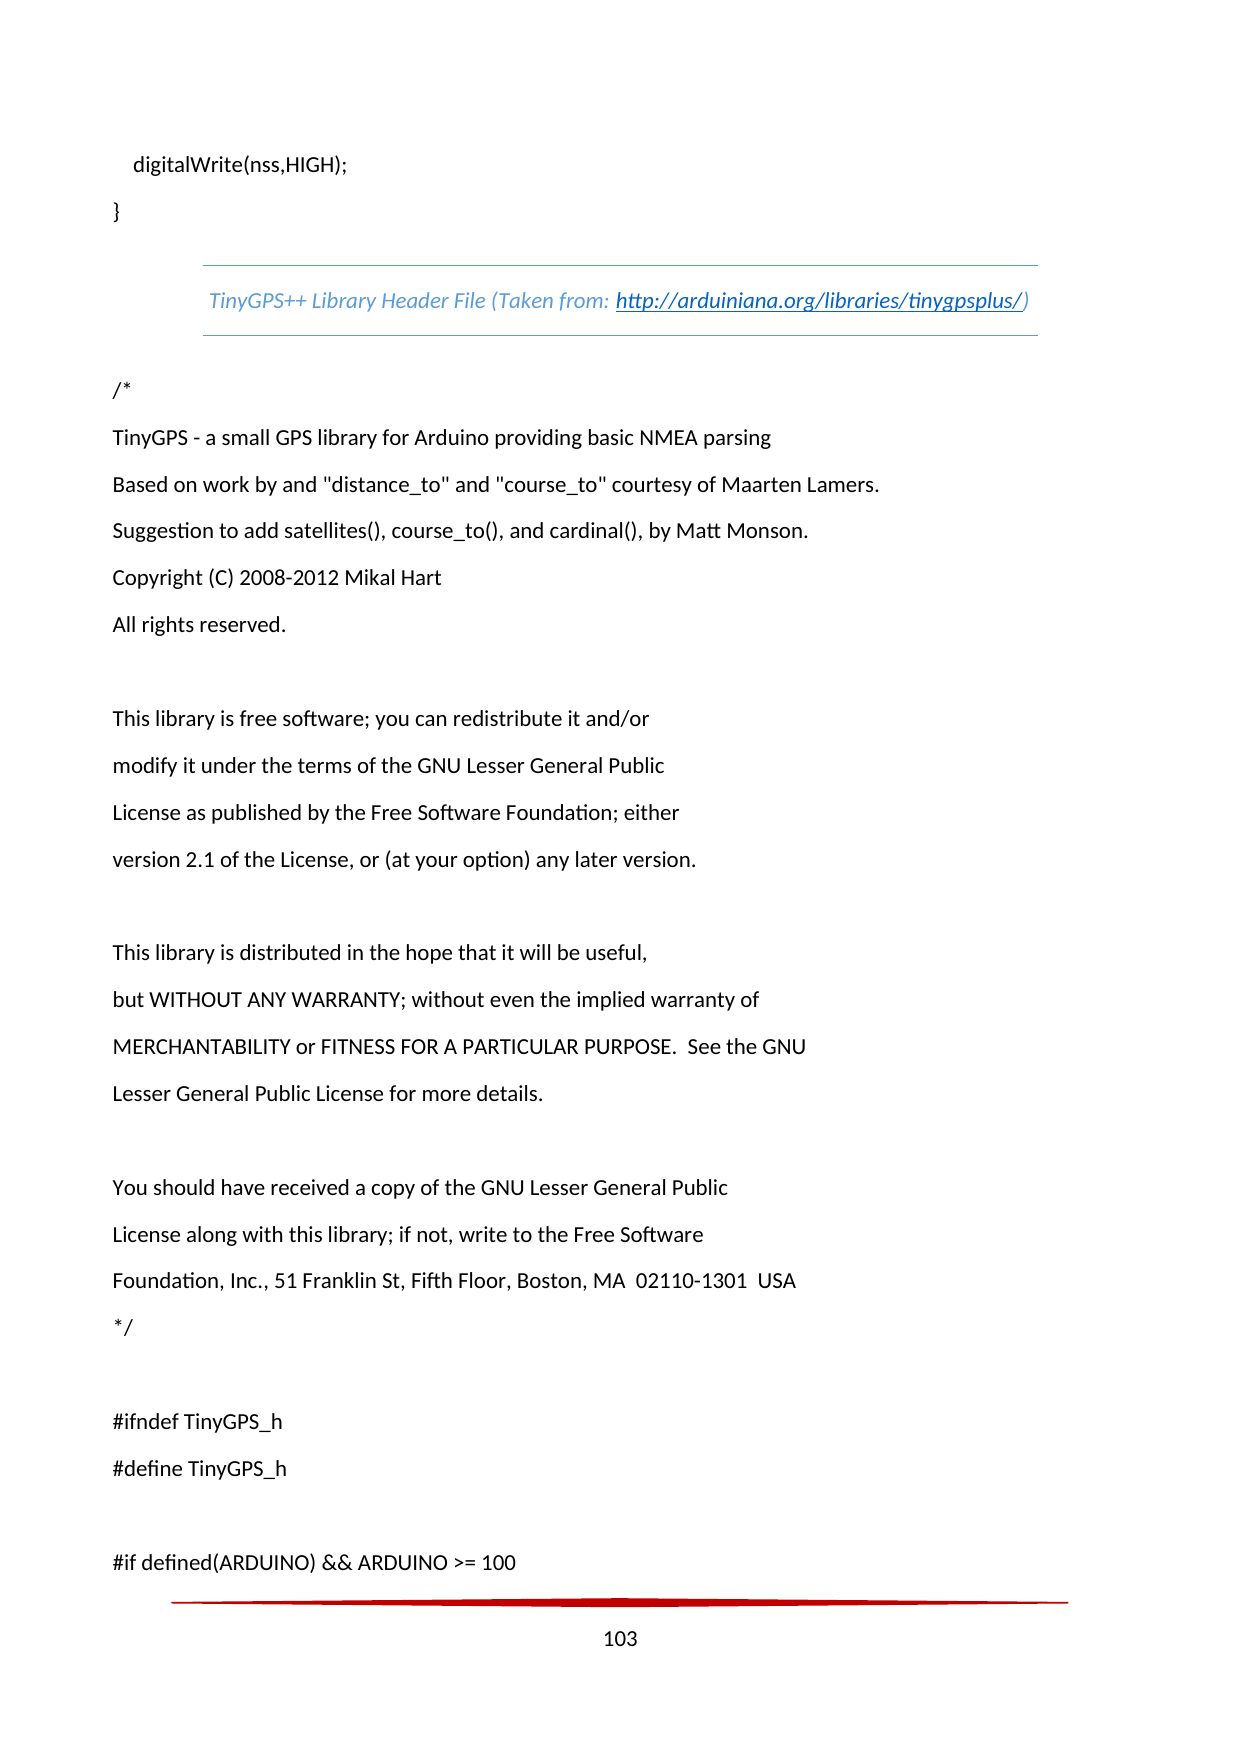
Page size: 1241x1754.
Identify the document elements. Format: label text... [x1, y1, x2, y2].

text TinyGPS - a small GPS library for Arduino providing basic NMEA parsing [112, 423, 1128, 451]
text #ifndef TinyGPS_h [112, 1407, 1128, 1435]
text } [112, 197, 1128, 225]
text Foundation, Inc., 51 Franklin St, Fifth Floor, Boston, MA 02110-1301 USA [112, 1267, 1128, 1295]
text TinyGPS++ Library Header File (Taken from: http://arduiniana.org/libraries/tinygpsplus/) [202, 266, 1038, 336]
text This library is distributed in the hope that it will be useful, [112, 938, 1128, 967]
text You should have received a copy of the GNU Lesser General Public [112, 1173, 1128, 1201]
text version 2.1 of the License, or (at your option) any later version. [112, 845, 1128, 873]
text Based on work by and "distance_to" and "course_to" courtesy of Maarten Lamers. [112, 470, 1128, 498]
text This library is free software; you can redistribute it and/or [112, 704, 1128, 732]
text License along with this library; if not, write to the Free Software [112, 1220, 1128, 1248]
text License as published by the Free Software Foundation; either [112, 798, 1128, 826]
text /* [112, 376, 1128, 404]
text digitalWrite(nss,HIGH); [112, 150, 1128, 178]
text #if defined(ARDUINO) && ARDUINO >= 100 [112, 1548, 1128, 1576]
text modify it under the terms of the GNU Lesser General Public [112, 751, 1128, 779]
text Suggestion to add satellites(), course_to(), and cardinal(), by Matt Monson. [112, 517, 1128, 545]
text MERCHANTABILITY or FITNESS FOR A PARTICULAR PURPOSE. See the GNU [112, 1032, 1128, 1060]
text but WITHOUT ANY WARRANTY; without even the implied warranty of [112, 985, 1128, 1013]
text */ [112, 1313, 1128, 1342]
text Copyright (C) 2008-2012 Mikal Hart [112, 563, 1128, 592]
text All rights reserved. [112, 610, 1128, 638]
text Lesser General Public License for more details. [112, 1079, 1128, 1107]
text #define TinyGPS_h [112, 1454, 1128, 1482]
